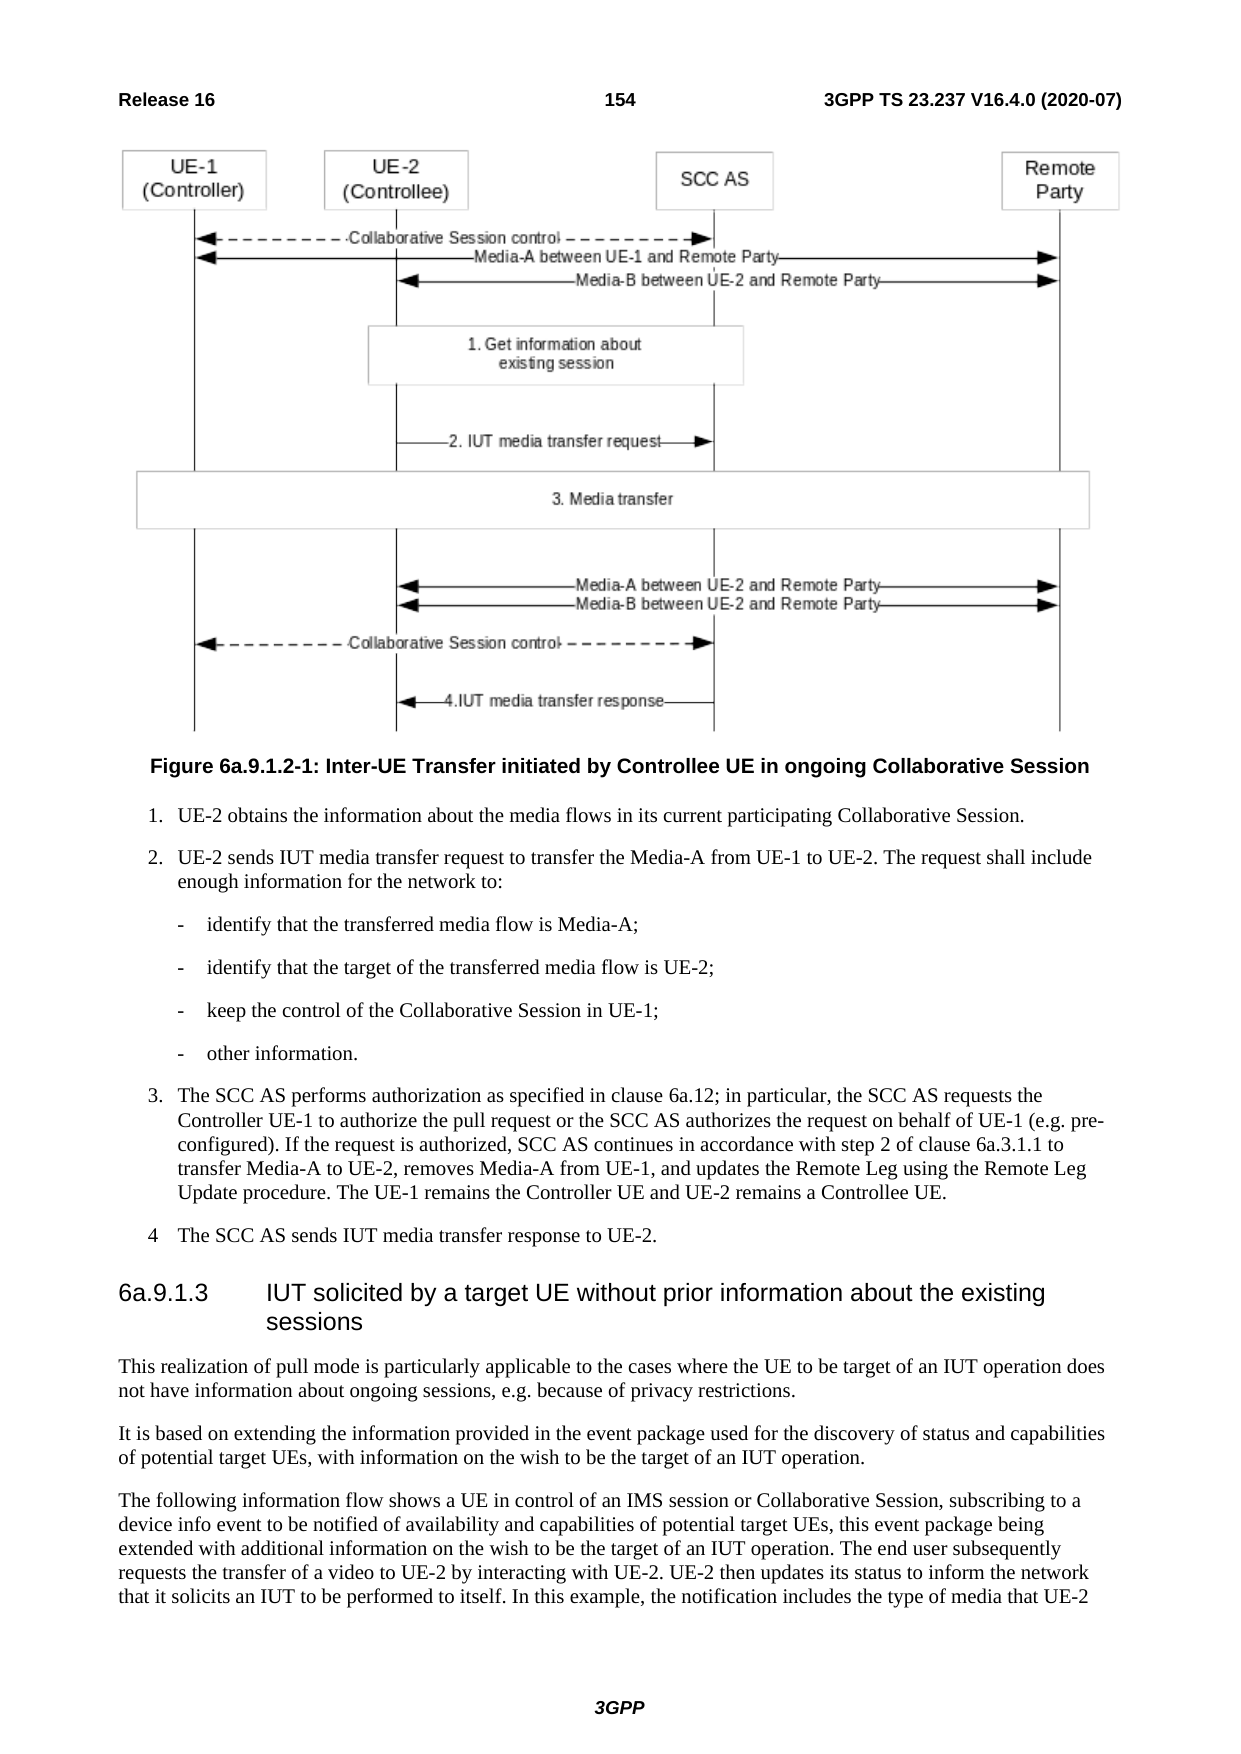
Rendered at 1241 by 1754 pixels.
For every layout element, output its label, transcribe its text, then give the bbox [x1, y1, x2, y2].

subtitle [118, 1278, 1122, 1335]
text 1. UE-2 obtains the information about the media flows in its current participating Collaborative Session. [148, 802, 1122, 827]
text Figure 6a.9.1.2-1: Inter-UE Transfer initiated by Controllee UE in ongoing Collaborative Session [118, 753, 1122, 777]
text - other information. [177, 1041, 1122, 1065]
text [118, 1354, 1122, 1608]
text - identify that the transferred media flow is Media-A; [177, 912, 1122, 936]
text - keep the control of the Collaborative Session in UE-1; [177, 998, 1122, 1022]
text - identify that the target of the transferred media flow is UE-2; [177, 955, 1122, 979]
text 2. UE-2 sends IUT media transfer request to transfer the Media-A from UE-1 to UE-2. The request shall include enough information for the network to: [148, 845, 1122, 893]
text 3. The SCC AS performs authorization as specified in clause 6a.12; in particular, the SCC AS requests the Controller UE-1 to authorize the pull request or the SCC AS authorizes the request on behalf of UE-1 (e.g. pre-configured). If the request is authorized, SCC AS continues in accordance with step 2 of clause 6a.3.1.1 to transfer Media-A to UE-2, removes Media-A from UE-1, and updates the Remote Leg using the Remote Leg Update procedure. The UE-1 remains the Controller UE and UE-2 remains a Controllee UE. [148, 1083, 1122, 1204]
text 4 The SCC AS sends IUT media transfer response to UE-2. [148, 1222, 1122, 1247]
